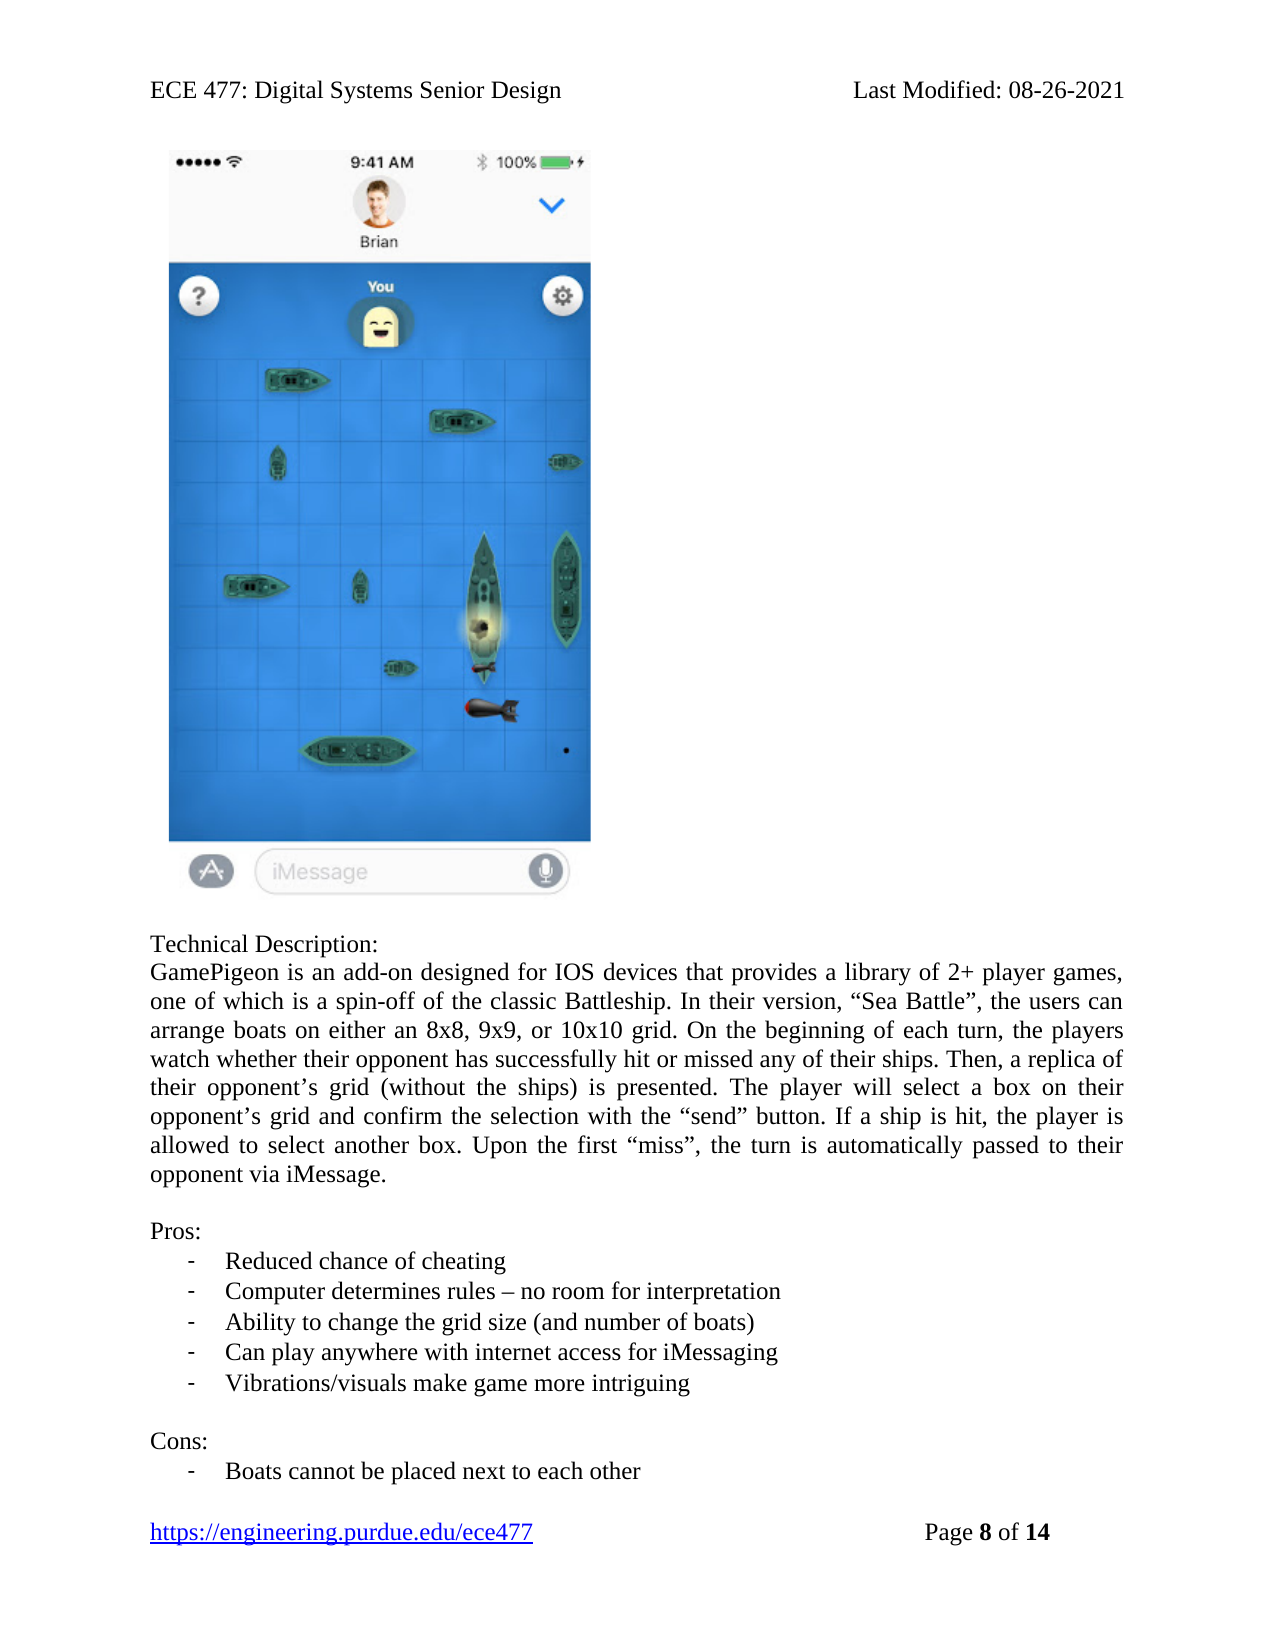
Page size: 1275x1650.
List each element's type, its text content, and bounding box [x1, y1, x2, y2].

text GamePigeon is an add-on designed for IOS devices that provides a library of 2+ player games, one of which is a spin-off of the classic Battleship. In their version, “Sea Battle”, the users can arrange boats on either an 8x8, 9x9, or 10x10 grid. On the beginning of each turn, the players watch whether their opponent has successfully hit or missed any of their ships. Then, a replica of their opponent’s grid (without the ships) is presented. The player will select a box on their opponent’s grid and confirm the selection with the “send” button. If a ship is hit, the player is allowed to select another box. Upon the first “miss”, the turn is automatically passed to their opponent via iMessage. [150, 957, 1125, 1187]
list Ability to change the grid size (and number of boats) [187, 1306, 1125, 1337]
list Reduced chance of cheating [187, 1245, 1125, 1276]
list Computer determines rules – no room for interpretation [187, 1276, 1125, 1306]
text Pros: [150, 1216, 1125, 1245]
text Technical Description: [150, 929, 1125, 957]
list Vibrations/visuals make game more intriguing [187, 1367, 1125, 1398]
list Can play anywhere with internet access for iMessaging [187, 1337, 1125, 1367]
list Boats cannot be placed next to each other [187, 1455, 1125, 1486]
text Cons: [150, 1426, 1125, 1455]
